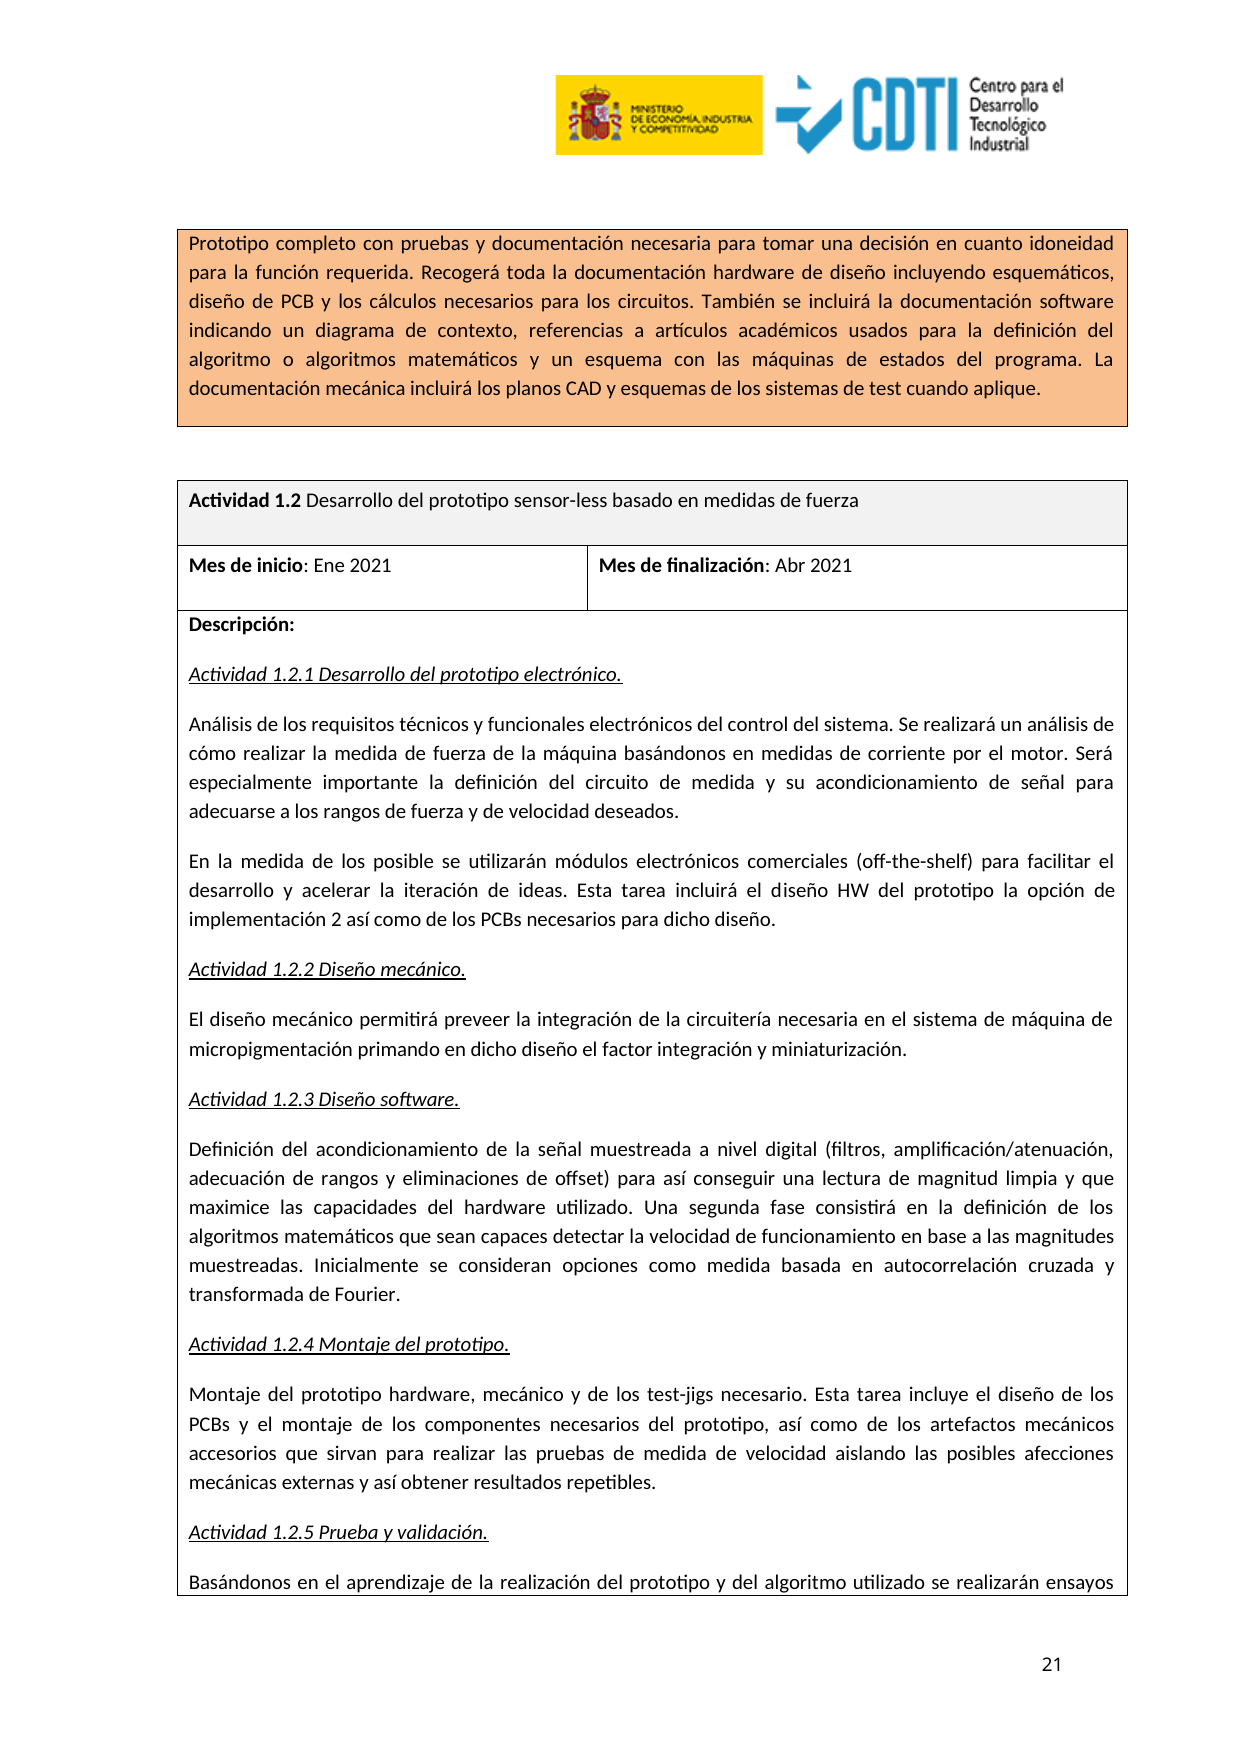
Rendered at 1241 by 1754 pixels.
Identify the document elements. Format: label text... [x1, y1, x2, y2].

picture [555, 75, 1064, 155]
table_cell Mes de finalización: Abr 2021 [588, 546, 1127, 610]
table_cell Mes de inicio: Ene 2021 [178, 546, 587, 610]
table_header Actividad 1.2 Desarrollo del prototipo sensor-less basado en medidas de fuerza [178, 481, 1127, 545]
